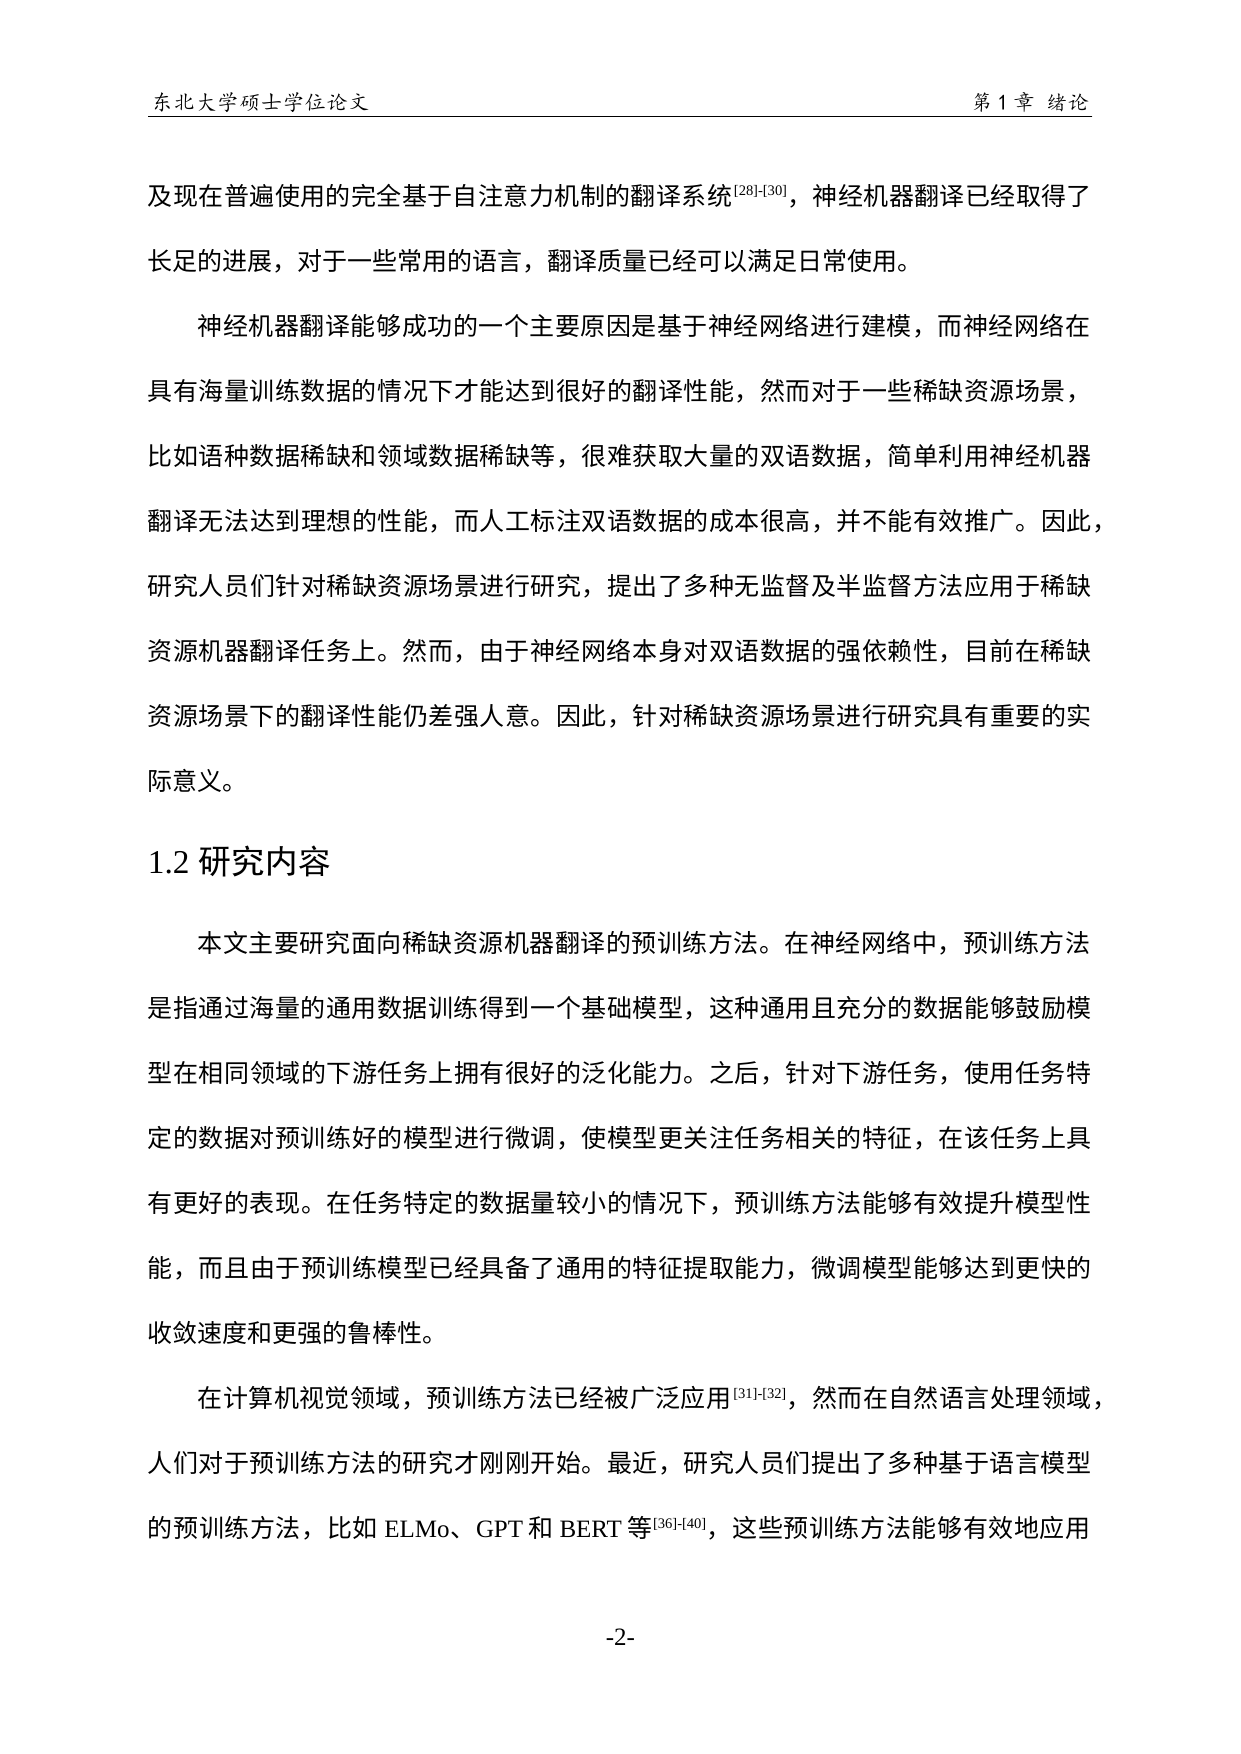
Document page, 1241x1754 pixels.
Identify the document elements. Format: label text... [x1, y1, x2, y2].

text 1.2 研究内容 [148, 828, 1092, 893]
text 本文主要研究面向稀缺资源机器翻译的预训练方法。在神经网络中，预训练方法是指通过海量的通用数据训练得到一个基础模型，这种通用且充分的数据能够鼓励模型在相同领域的下游任务上拥有很好的泛化能力。之后，针对下游任务，使用任务特定的数据对预训练好的模型进行微调，使模型更关注任务相关的特征，在该任务上具有更好的表现。在任务特定的数据量较小的情况下，预训练方法能够有效提升模型性能，而且由于预训练模型已经具备了通用的特征提取能力，微调模型能够达到更快的收敛速度和更强的鲁棒性。 [148, 909, 1092, 1364]
text 神经机器翻译能够成功的一个主要原因是基于神经网络进行建模，而神经网络在具有海量训练数据的情况下才能达到很好的翻译性能，然而对于一些稀缺资源场景，比如语种数据稀缺和领域数据稀缺等，很难获取大量的双语数据，简单利用神经机器翻译无法达到理想的性能，而人工标注双语数据的成本很高，并不能有效推广。因此，研究人员们针对稀缺资源场景进行研究，提出了多种无监督及半监督方法应用于稀缺资源机器翻译任务上。然而，由于神经网络本身对双语数据的强依赖性，目前在稀缺资源场景下的翻译性能仍差强人意。因此，针对稀缺资源场景进行研究具有重要的实际意义。 [148, 292, 1092, 812]
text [148, 162, 1092, 292]
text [148, 1364, 1092, 1559]
